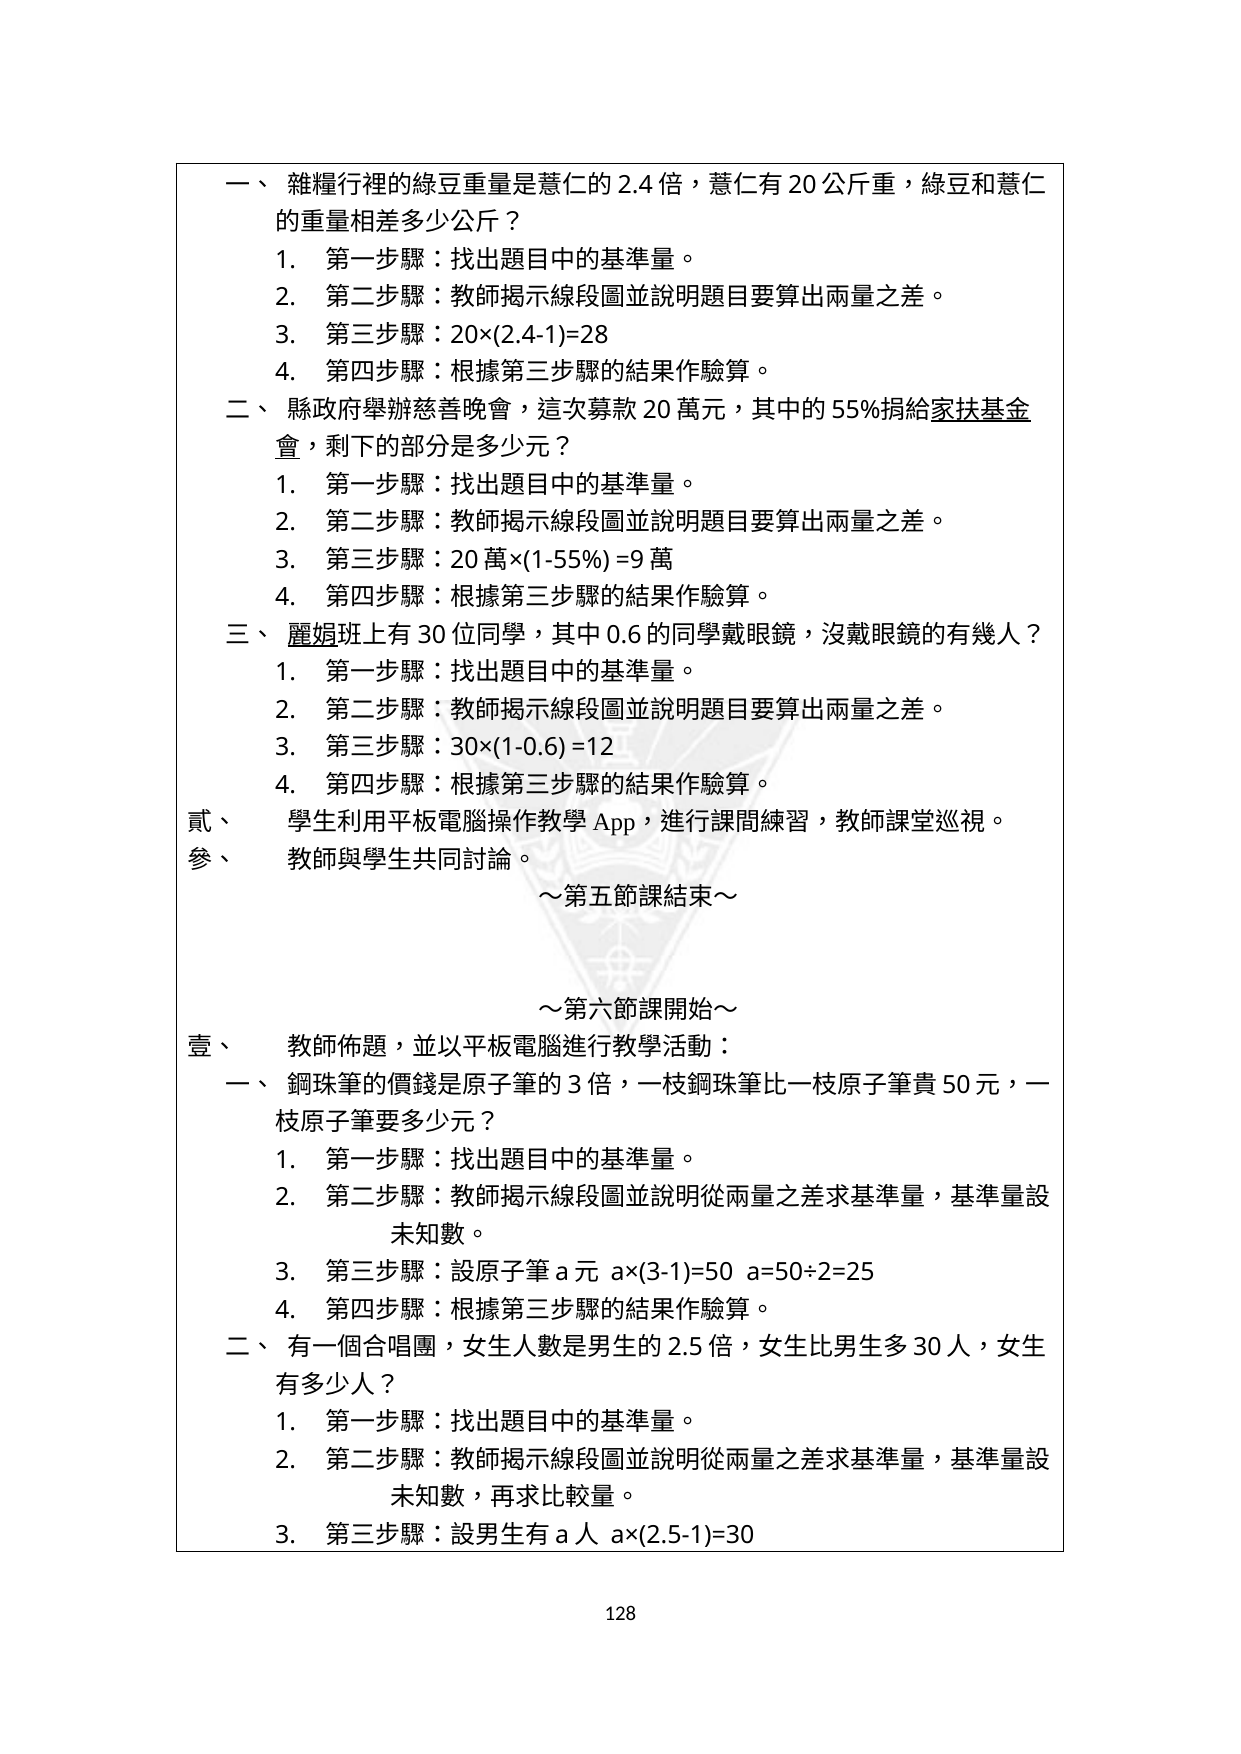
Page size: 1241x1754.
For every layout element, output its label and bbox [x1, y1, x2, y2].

table_cell [177, 164, 1063, 1551]
